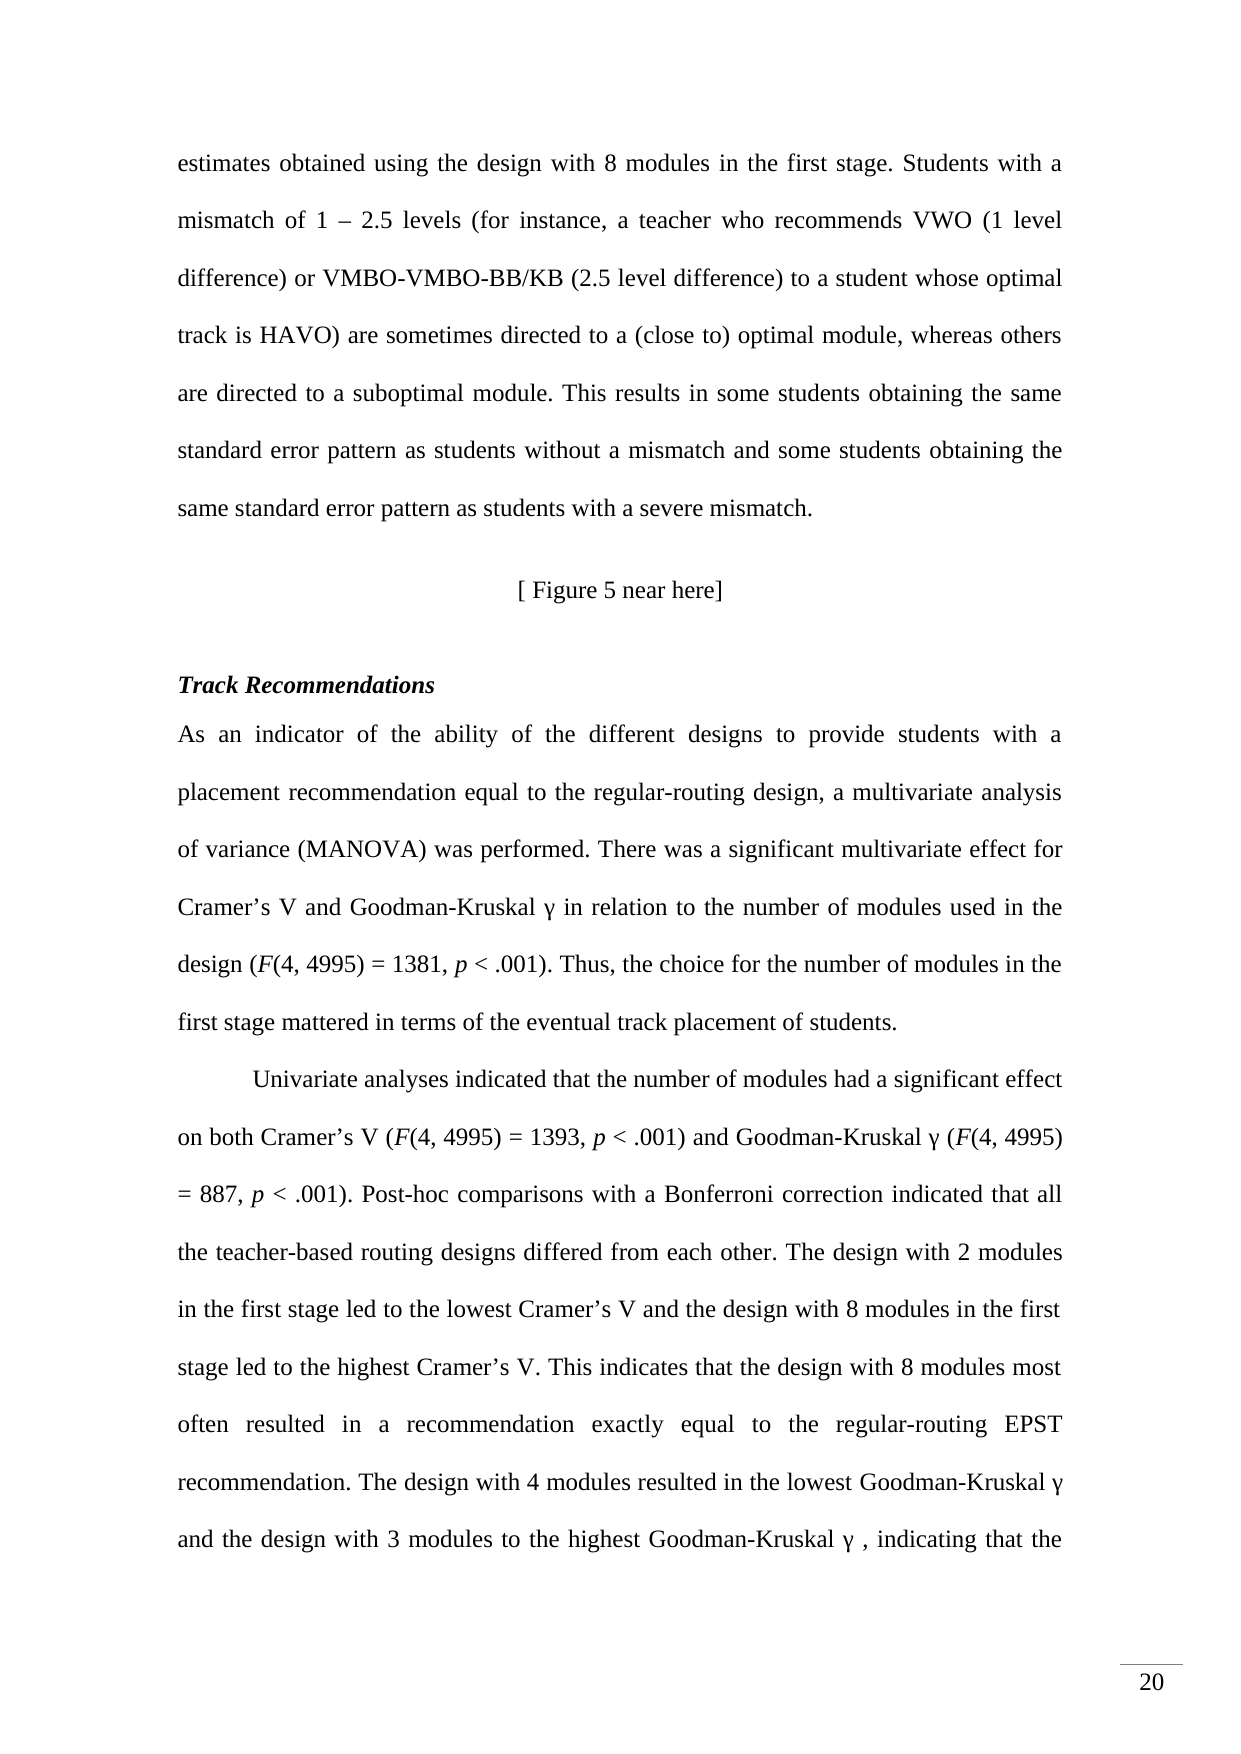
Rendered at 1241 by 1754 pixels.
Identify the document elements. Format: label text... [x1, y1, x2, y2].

text [ Figure 5 near here] [177, 575, 1063, 604]
subtitle Track Recommendations [177, 670, 1004, 699]
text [177, 1064, 1063, 1553]
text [177, 148, 1063, 521]
text As an indicator of the ability of the different designs to provide students with a placement recommendation equal to the regular-routing design, a multivariate analysis of variance (MANOVA) was performed. There was a significant multivariate effect for Cramer’s V and Goodman-Kruskal γ in relation to the number of modules used in the design (F(4, 4995) = 1381, p < .001). Thus, the choice for the number of modules in the first stage mattered in terms of the eventual track placement of students. [177, 719, 1063, 1036]
